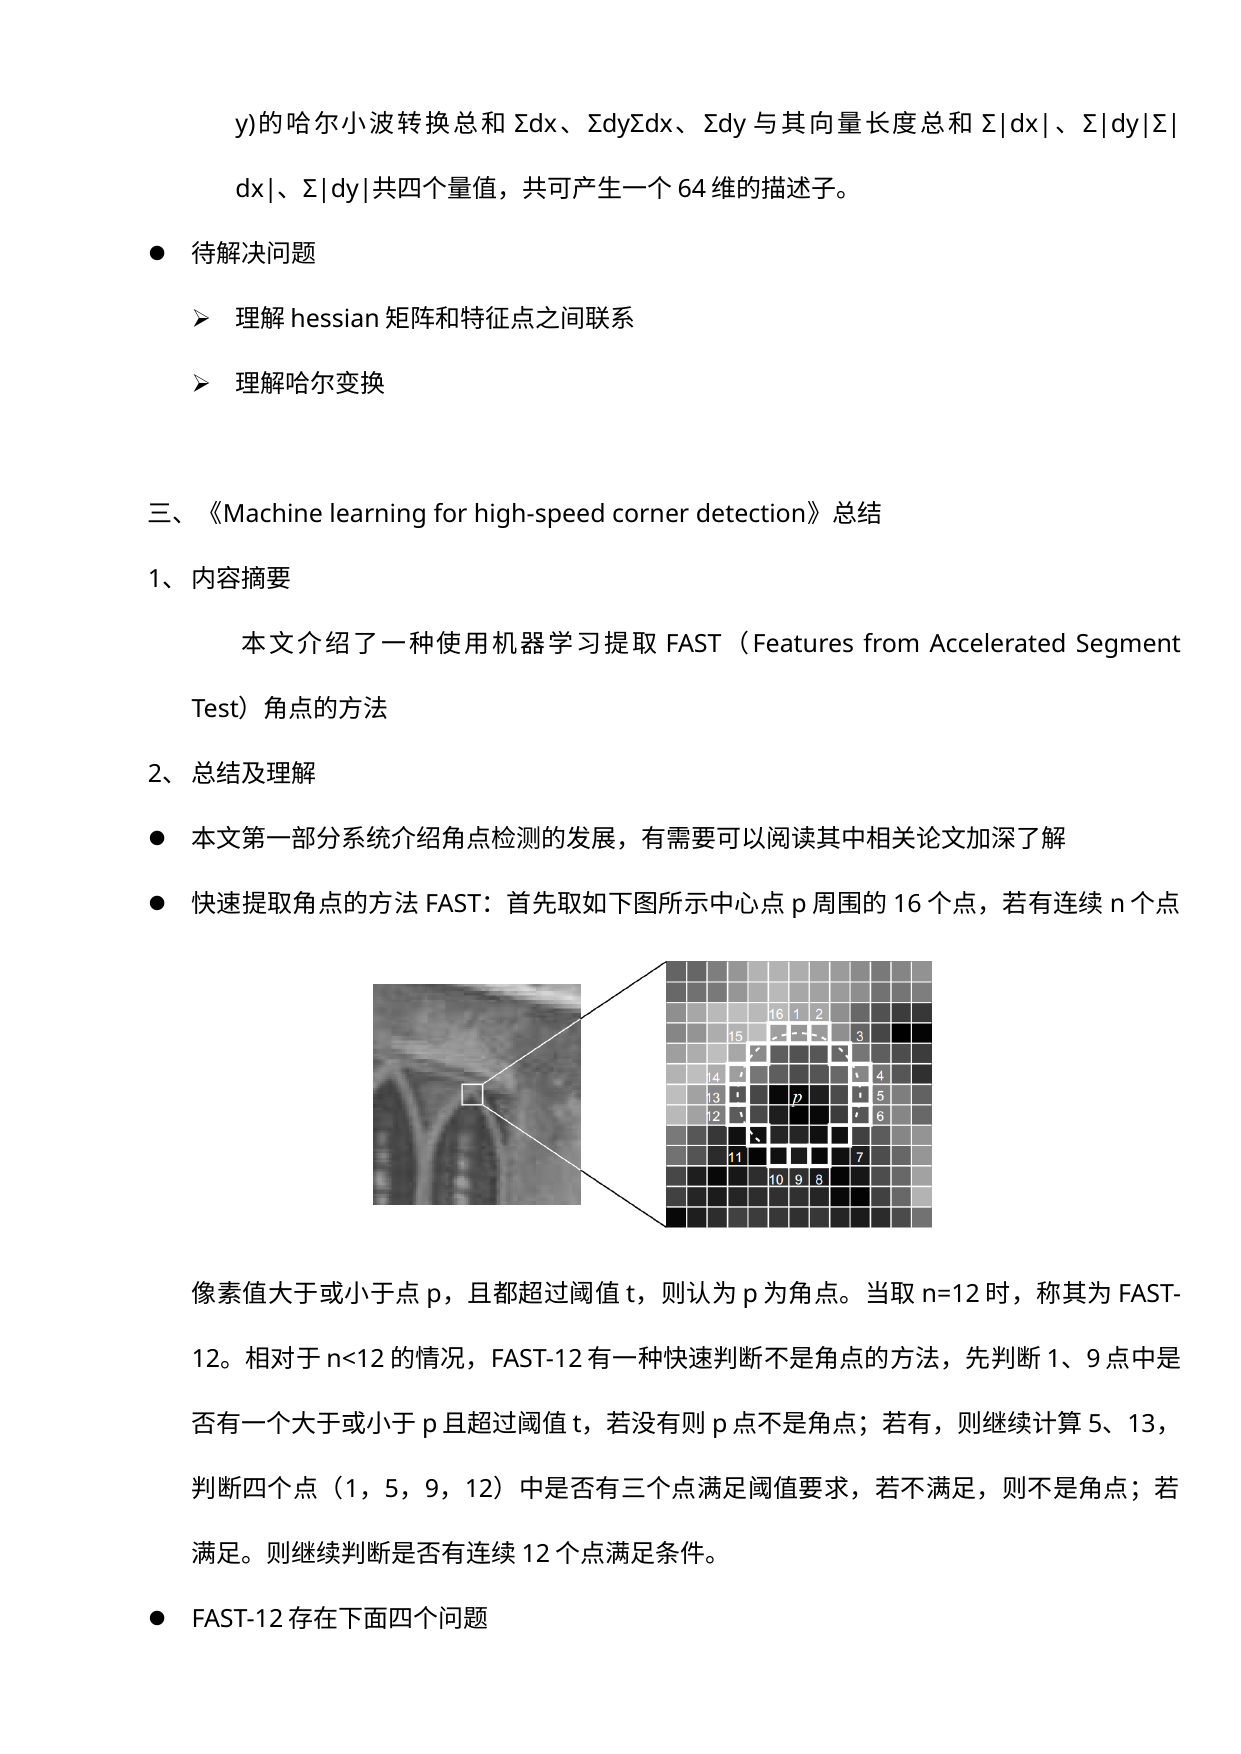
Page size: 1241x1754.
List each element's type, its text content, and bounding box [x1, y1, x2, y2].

picture [357, 957, 944, 1236]
list 待解决问题 [148, 219, 1181, 284]
list 理解hessian矩阵和特征点之间联系 [191, 284, 1181, 349]
list 快速提取角点的方法FAST：首先取如下图所示中心点p周围的16个点，若有连续n个点像素值大于或小于点p，且都超过阈值t，则认为p为角点。当取n=12时，称其为FAST-12。相对于n<12的情况，FAST-12有一种快速判断不是角点的方法，先判断1、9点中是否有一个大于或小于p且超过阈值t，若没有则p点不是角点；若有，则继续计算5、13，判断四个点（1，5，9，12）中是否有三个点满足阈值要求，若不满足，则不是角点；若满足。则继续判断是否有连续12个点满足条件。 [148, 869, 1181, 1584]
list 理解哈尔变换 [191, 349, 1181, 414]
list 《Machine learning for high-speed corner detection》总结 [148, 479, 1181, 544]
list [191, 89, 1181, 219]
list 内容摘要 [148, 544, 1181, 609]
list FAST-12存在下面四个问题 [148, 1584, 1181, 1649]
list 本文介绍了一种使用机器学习提取FAST（Features from Accelerated Segment Test）角点的方法 [191, 609, 1181, 739]
list 总结及理解 [148, 739, 1181, 804]
list 本文第一部分系统介绍角点检测的发展，有需要可以阅读其中相关论文加深了解 [148, 804, 1181, 869]
